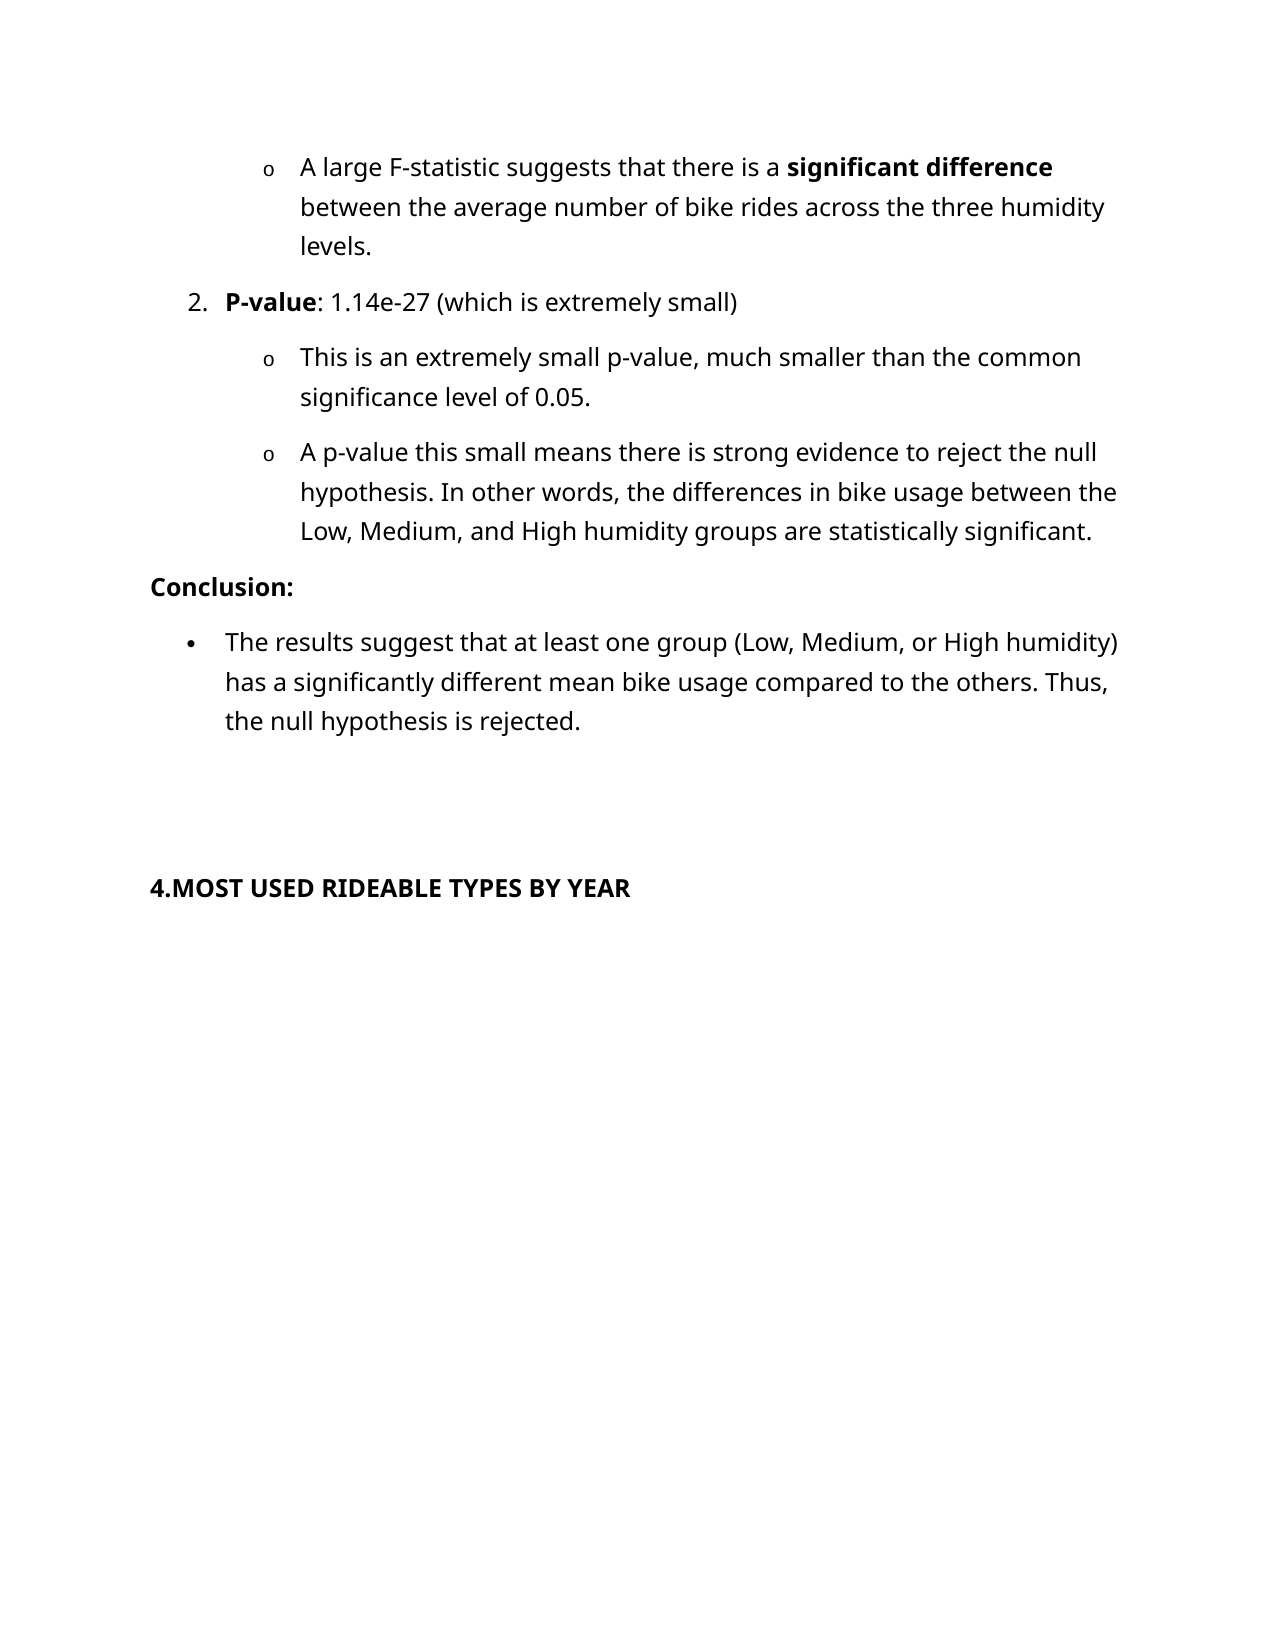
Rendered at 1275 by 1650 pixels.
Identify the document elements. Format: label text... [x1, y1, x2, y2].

list P-value: 1.14e-27 (which is extremely small) [187, 284, 1125, 318]
text 4.MOST USED RIDEABLE TYPES BY YEAR [150, 871, 1125, 905]
list A large F-statistic suggests that there is a significant difference between the average number of bike rides across the three humidity levels. [262, 150, 1125, 262]
list A p-value this small means there is strong evidence to reject the null hypothesis. In other words, the differences in bike usage between the Low, Medium, and High humidity groups are statistically significant. [262, 435, 1125, 547]
list This is an extremely small p-value, much smaller than the common significance level of 0.05. [262, 340, 1125, 413]
list The results suggest that at least one group (Low, Medium, or High humidity) has a significantly different mean bike usage compared to the others. Thus, the null hypothesis is rejected. [187, 625, 1125, 737]
text Conclusion: [150, 569, 1125, 603]
